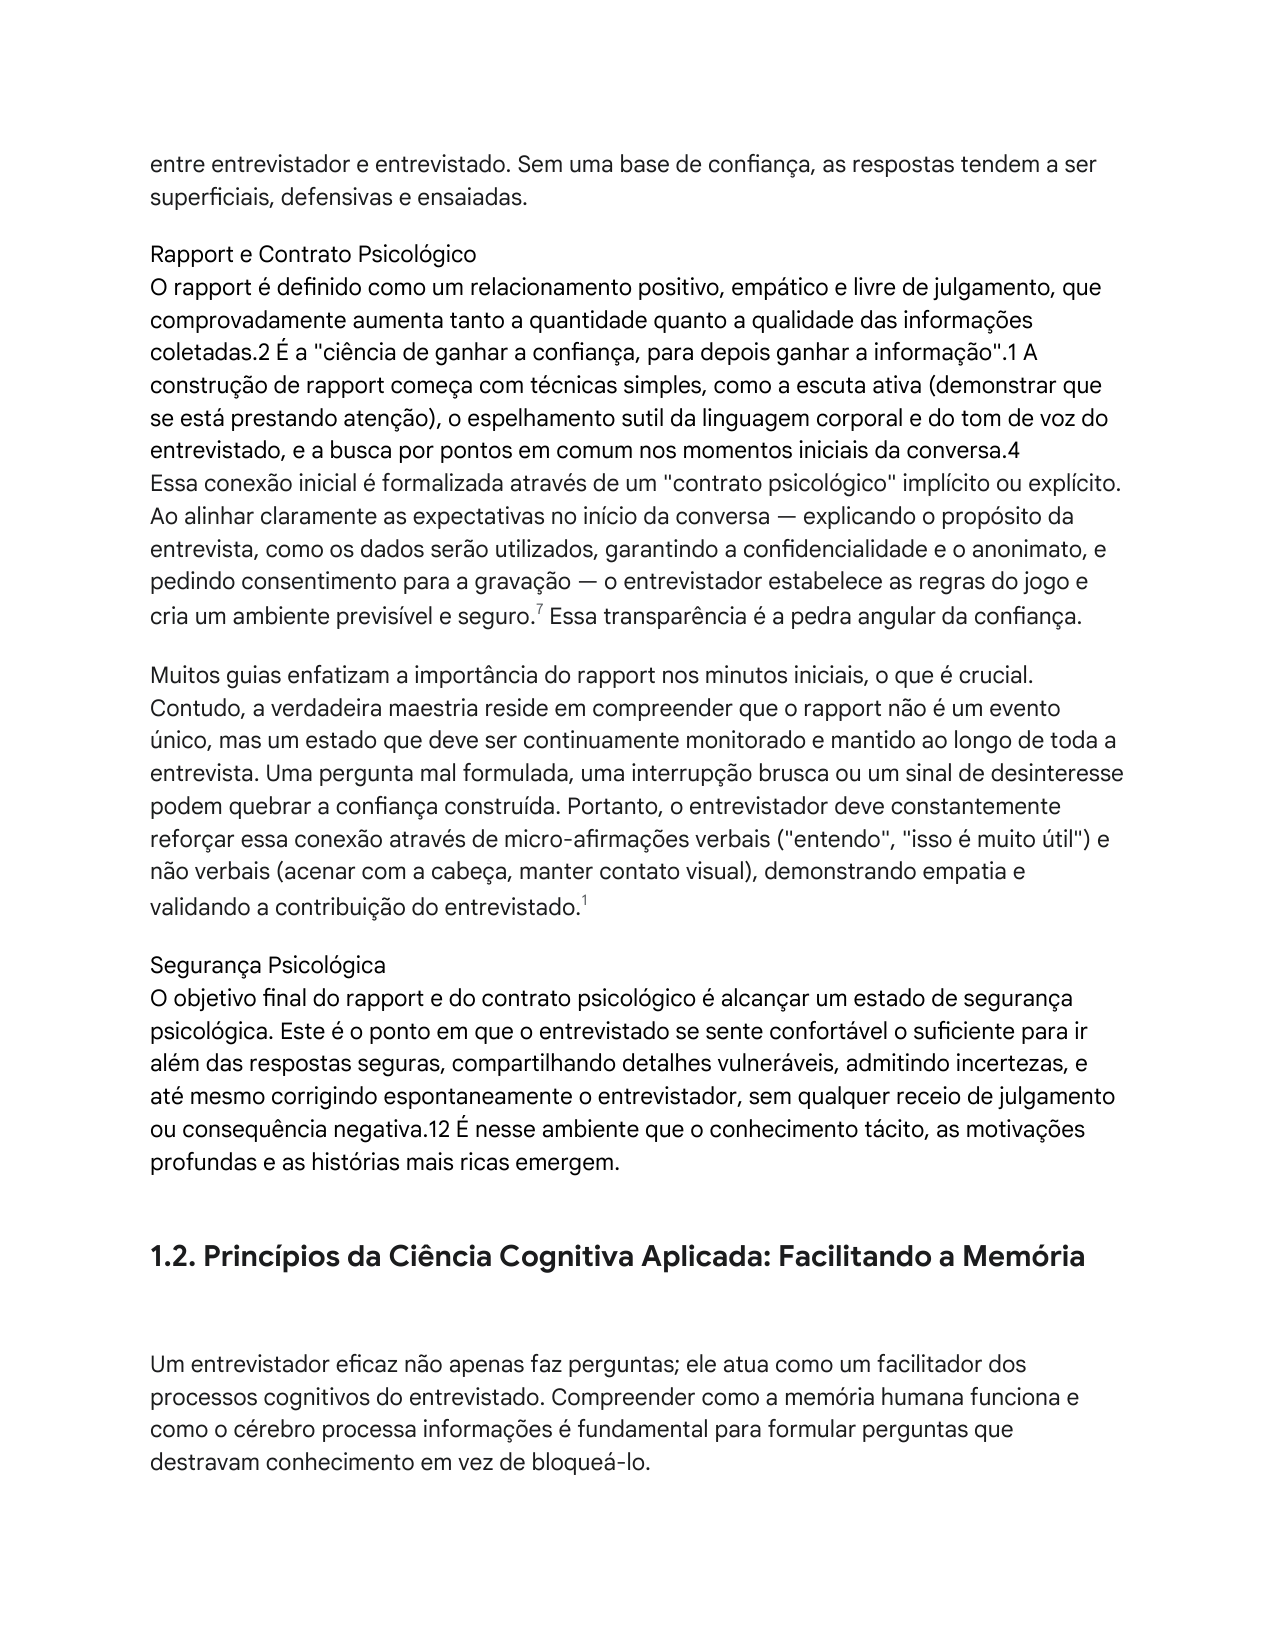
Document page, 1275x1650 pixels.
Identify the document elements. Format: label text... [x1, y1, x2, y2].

text Um entrevistador eficaz não apenas faz perguntas; ele atua como um facilitador dos processos cognitivos do entrevistado. Compreender como a memória humana funciona e como o cérebro processa informações é fundamental para formular perguntas que destravam conhecimento em vez de bloqueá-lo. [150, 1350, 1125, 1477]
text Essa conexão inicial é formalizada através de um "contrato psicológico" implícito ou explícito. Ao alinhar claramente as expectativas no início da conversa — explicando o propósito da entrevista, como os dados serão utilizados, garantindo a confidencialidade e o anonimato, e pedindo consentimento para a gravação — o entrevistador estabelece as regras do jogo e cria um ambiente previsível e seguro.7 Essa transparência é a pedra angular da confiança. [150, 469, 1125, 632]
text Rapport e Contrato Psicológico [150, 240, 1125, 269]
text Muitos guias enfatizam a importância do rapport nos minutos iniciais, o que é crucial. Contudo, a verdadeira maestria reside em compreender que o rapport não é um evento único, mas um estado que deve ser continuamente monitorado e mantido ao longo de toda a entrevista. Uma pergunta mal formulada, uma interrupção brusca ou um sinal de desinteresse podem quebrar a confiança construída. Portanto, o entrevistador deve constantemente reforçar essa conexão através de micro-afirmações verbais ("entendo", "isso é muito útil") e não verbais (acenar com a cabeça, manter contato visual), demonstrando empatia e validando a contribuição do entrevistado.1 [150, 661, 1125, 922]
text Segurança Psicológica [150, 951, 1125, 980]
text O rapport é definido como um relacionamento positivo, empático e livre de julgamento, que comprovadamente aumenta tanto a quantidade quanto a qualidade das informações coletadas.2 É a "ciência de ganhar a confiança, para depois ganhar a informação".1 A construção de rapport começa com técnicas simples, como a escuta ativa (demonstrar que se está prestando atenção), o espelhamento sutil da linguagem corporal e do tom de voz do entrevistado, e a busca por pontos em comum nos momentos iniciais da conversa.4 [150, 273, 1125, 465]
subtitle 1.2. Princípios da Ciência Cognitiva Aplicada: Facilitando a Memória [150, 1238, 1125, 1275]
text O objetivo final do rapport e do contrato psicológico é alcançar um estado de segurança psicológica. Este é o ponto em que o entrevistado se sente confortável o suficiente para ir além das respostas seguras, compartilhando detalhes vulneráveis, admitindo incertezas, e até mesmo corrigindo espontaneamente o entrevistador, sem qualquer receio de julgamento ou consequência negativa.12 É nesse ambiente que o conhecimento tácito, as motivações profundas e as histórias mais ricas emergem. [150, 984, 1125, 1176]
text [150, 150, 1125, 211]
